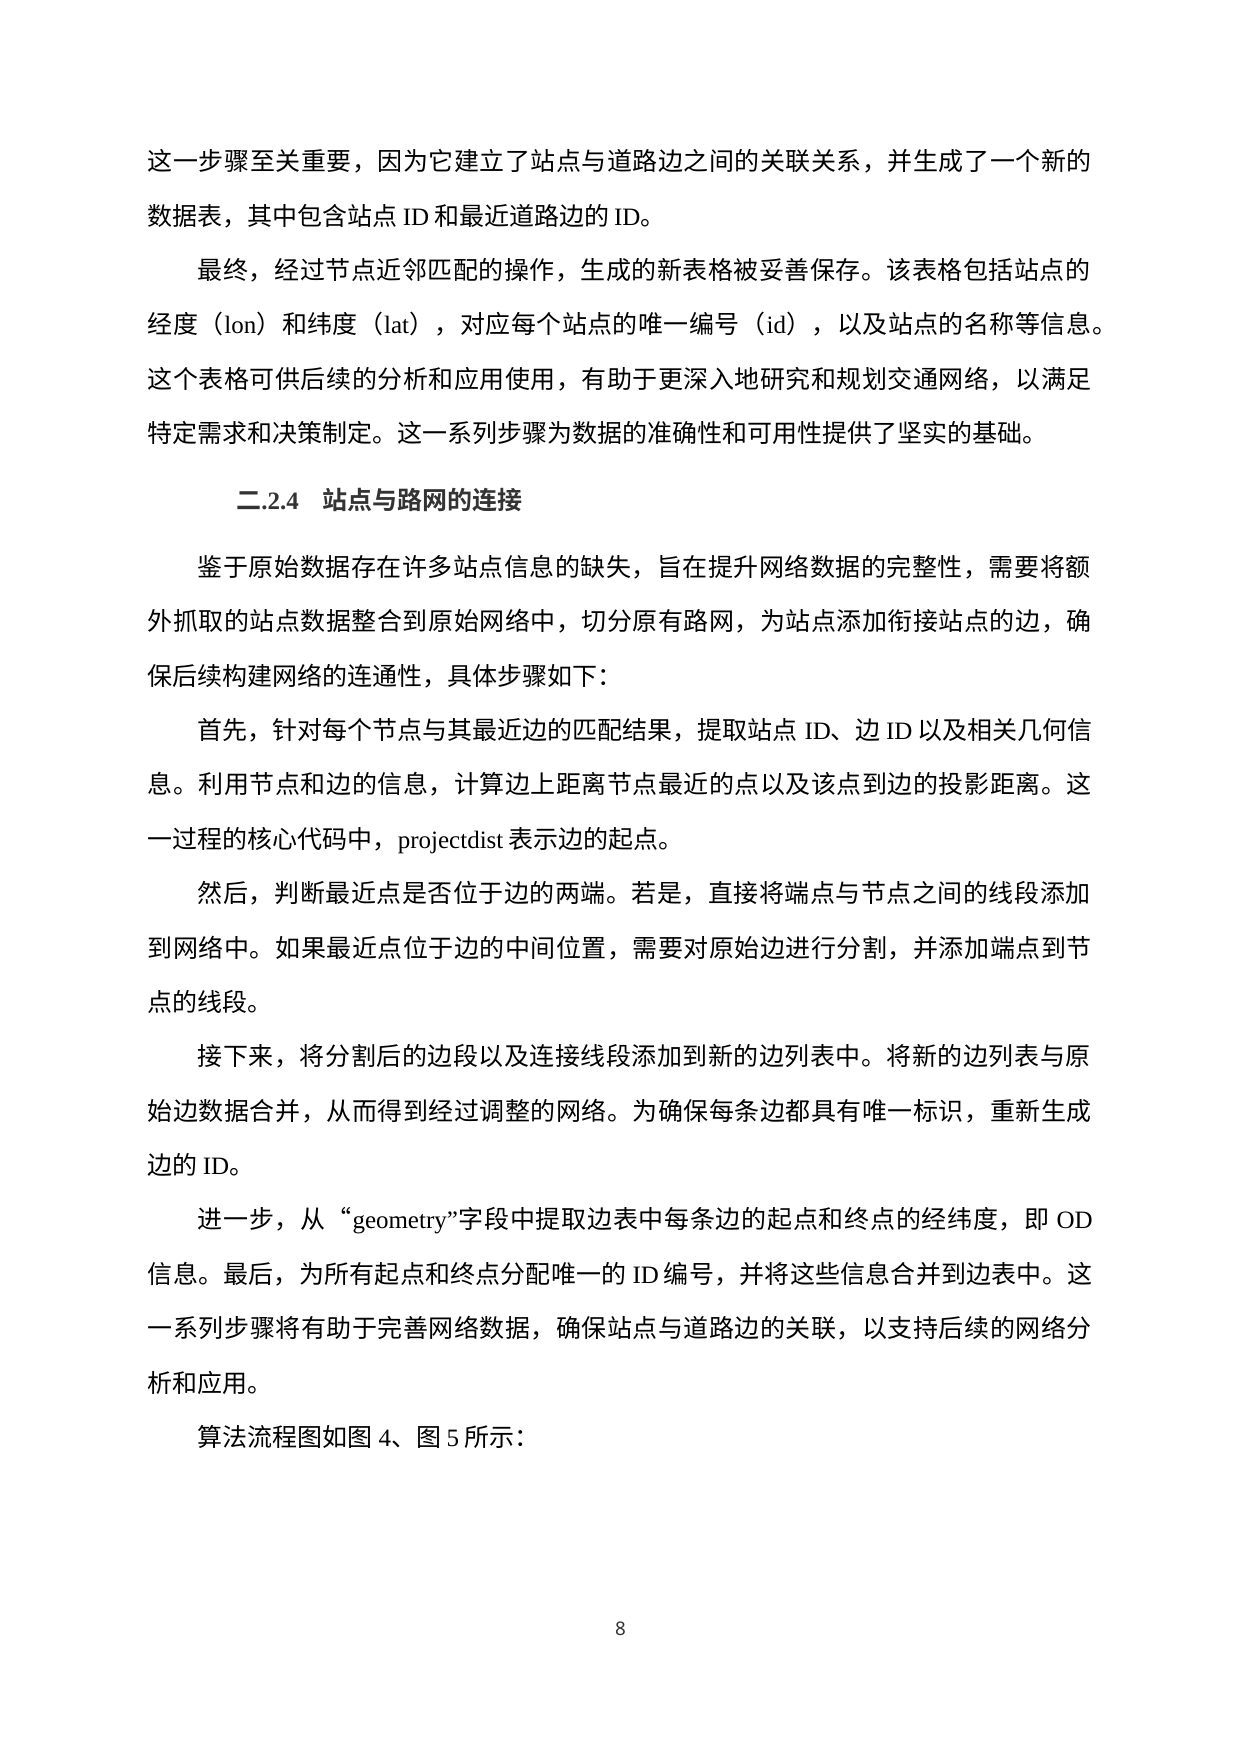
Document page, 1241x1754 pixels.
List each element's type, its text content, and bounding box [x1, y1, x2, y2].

text 鉴于原始数据存在许多站点信息的缺失，旨在提升网络数据的完整性，需要将额外抓取的站点数据整合到原始网络中，切分原有路网，为站点添加衔接站点的边，确保后续构建网络的连通性，具体步骤如下： [148, 547, 1093, 692]
text 算法流程图如图 4、图 5所示： [148, 1417, 1093, 1454]
text 然后，判断最近点是否位于边的两端。若是，直接将端点与节点之间的线段添加到网络中。如果最近点位于边的中间位置，需要对原始边进行分割，并添加端点到节点的线段。 [148, 874, 1093, 1019]
text 最终，经过节点近邻匹配的操作，生成的新表格被妥善保存。该表格包括站点的经度（lon）和纬度（lat），对应每个站点的唯一编号（id），以及站点的名称等信息。这个表格可供后续的分析和应用使用，有助于更深入地研究和规划交通网络，以满足特定需求和决策制定。这一系列步骤为数据的准确性和可用性提供了坚实的基础。 [148, 251, 1093, 450]
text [148, 142, 1093, 232]
text 接下来，将分割后的边段以及连接线段添加到新的边列表中。将新的边列表与原始边数据合并，从而得到经过调整的网络。为确保每条边都具有唯一标识，重新生成边的ID。 [148, 1037, 1093, 1182]
text 首先，针对每个节点与其最近边的匹配结果，提取站点ID、边ID以及相关几何信息。利用节点和边的信息，计算边上距离节点最近的点以及该点到边的投影距离。这一过程的核心代码中，projectdist表示边的起点。 [148, 711, 1093, 856]
subtitle 站点与路网的连接 [236, 481, 1093, 517]
text 进一步，从“geometry”字段中提取边表中每条边的起点和终点的经纬度，即OD信息。最后，为所有起点和终点分配唯一的ID编号，并将这些信息合并到边表中。这一系列步骤将有助于完善网络数据，确保站点与道路边的关联，以支持后续的网络分析和应用。 [148, 1200, 1093, 1399]
